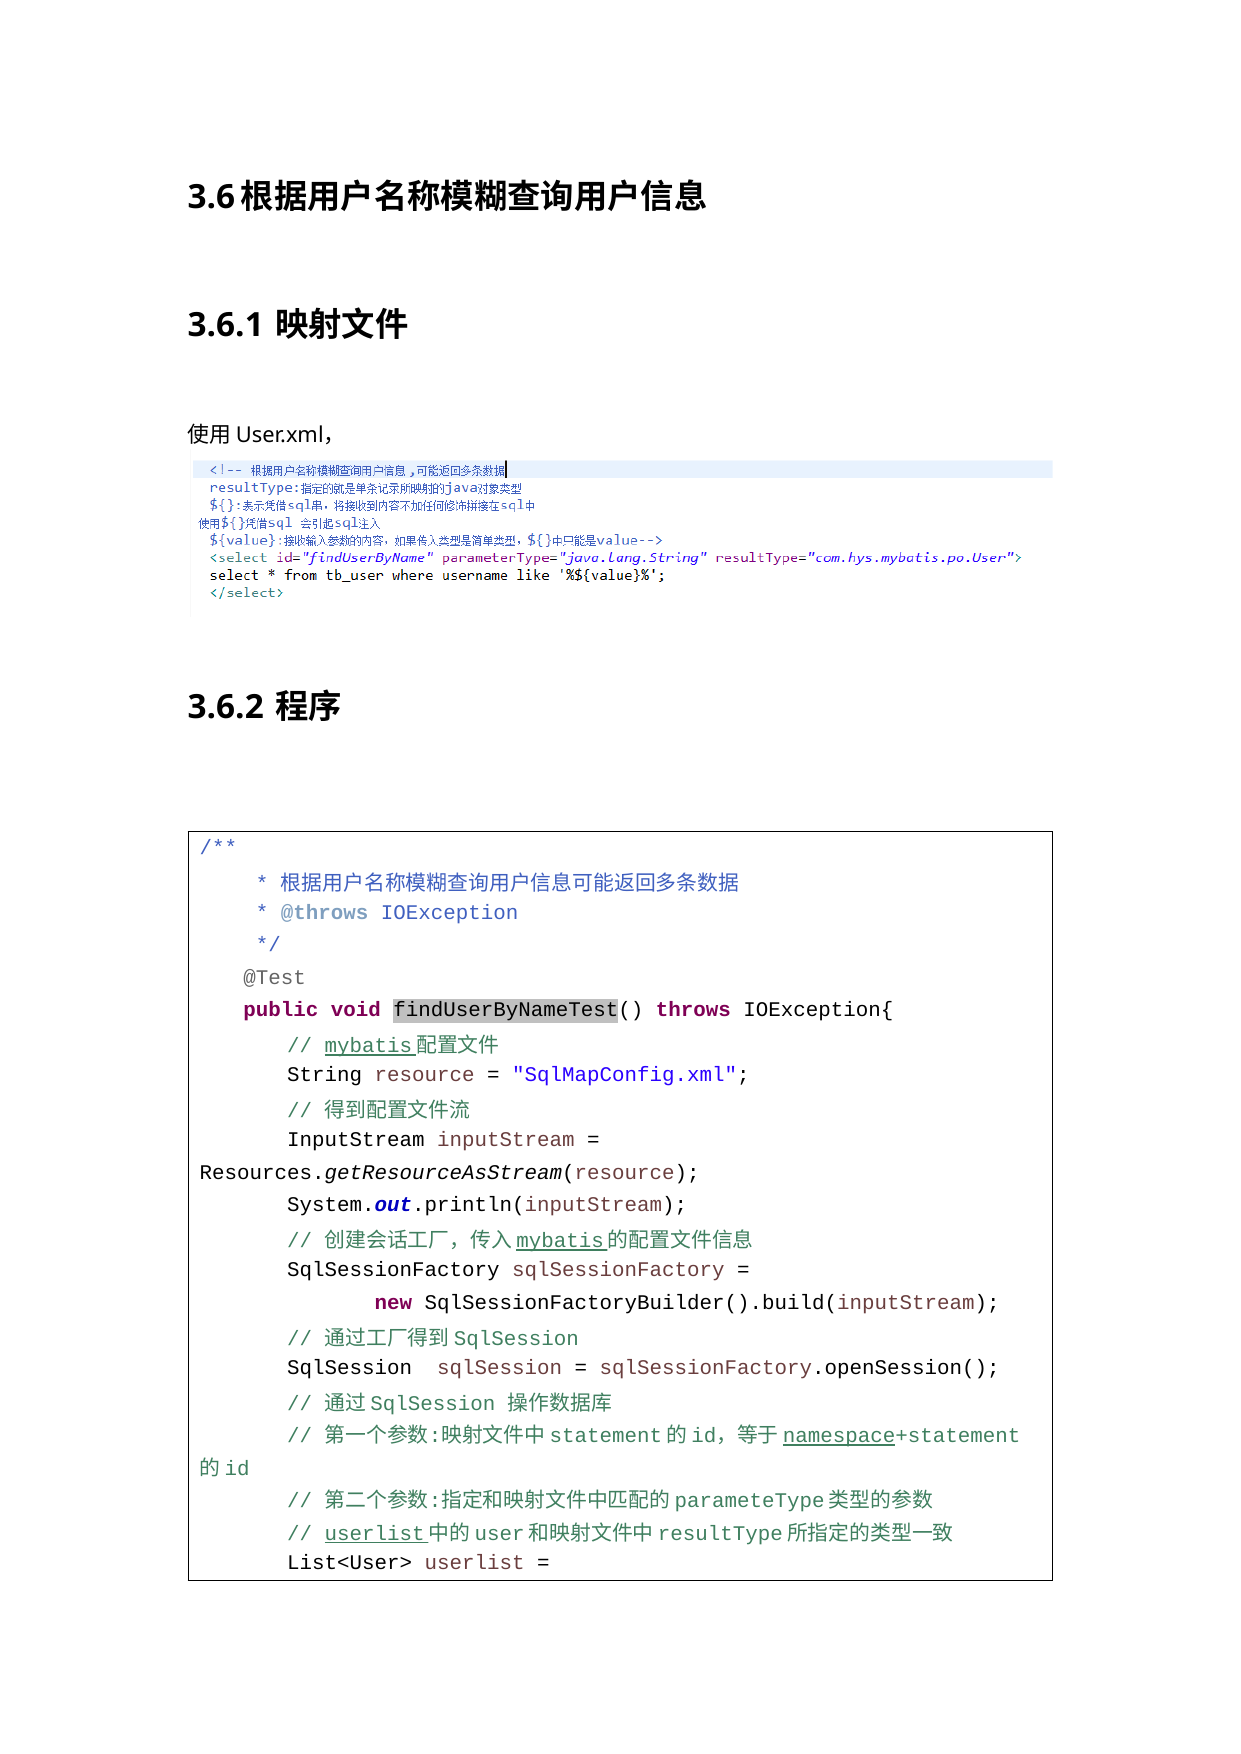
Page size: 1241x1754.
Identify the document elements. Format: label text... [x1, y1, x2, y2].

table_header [189, 832, 1052, 1580]
picture [187, 449, 1053, 617]
subtitle 根据用户名称模糊查询用户信息 [187, 162, 1053, 227]
text 使用User.xml， [187, 417, 1053, 449]
subtitle 程序 [187, 671, 1053, 736]
subtitle 映射文件 [187, 289, 1053, 354]
